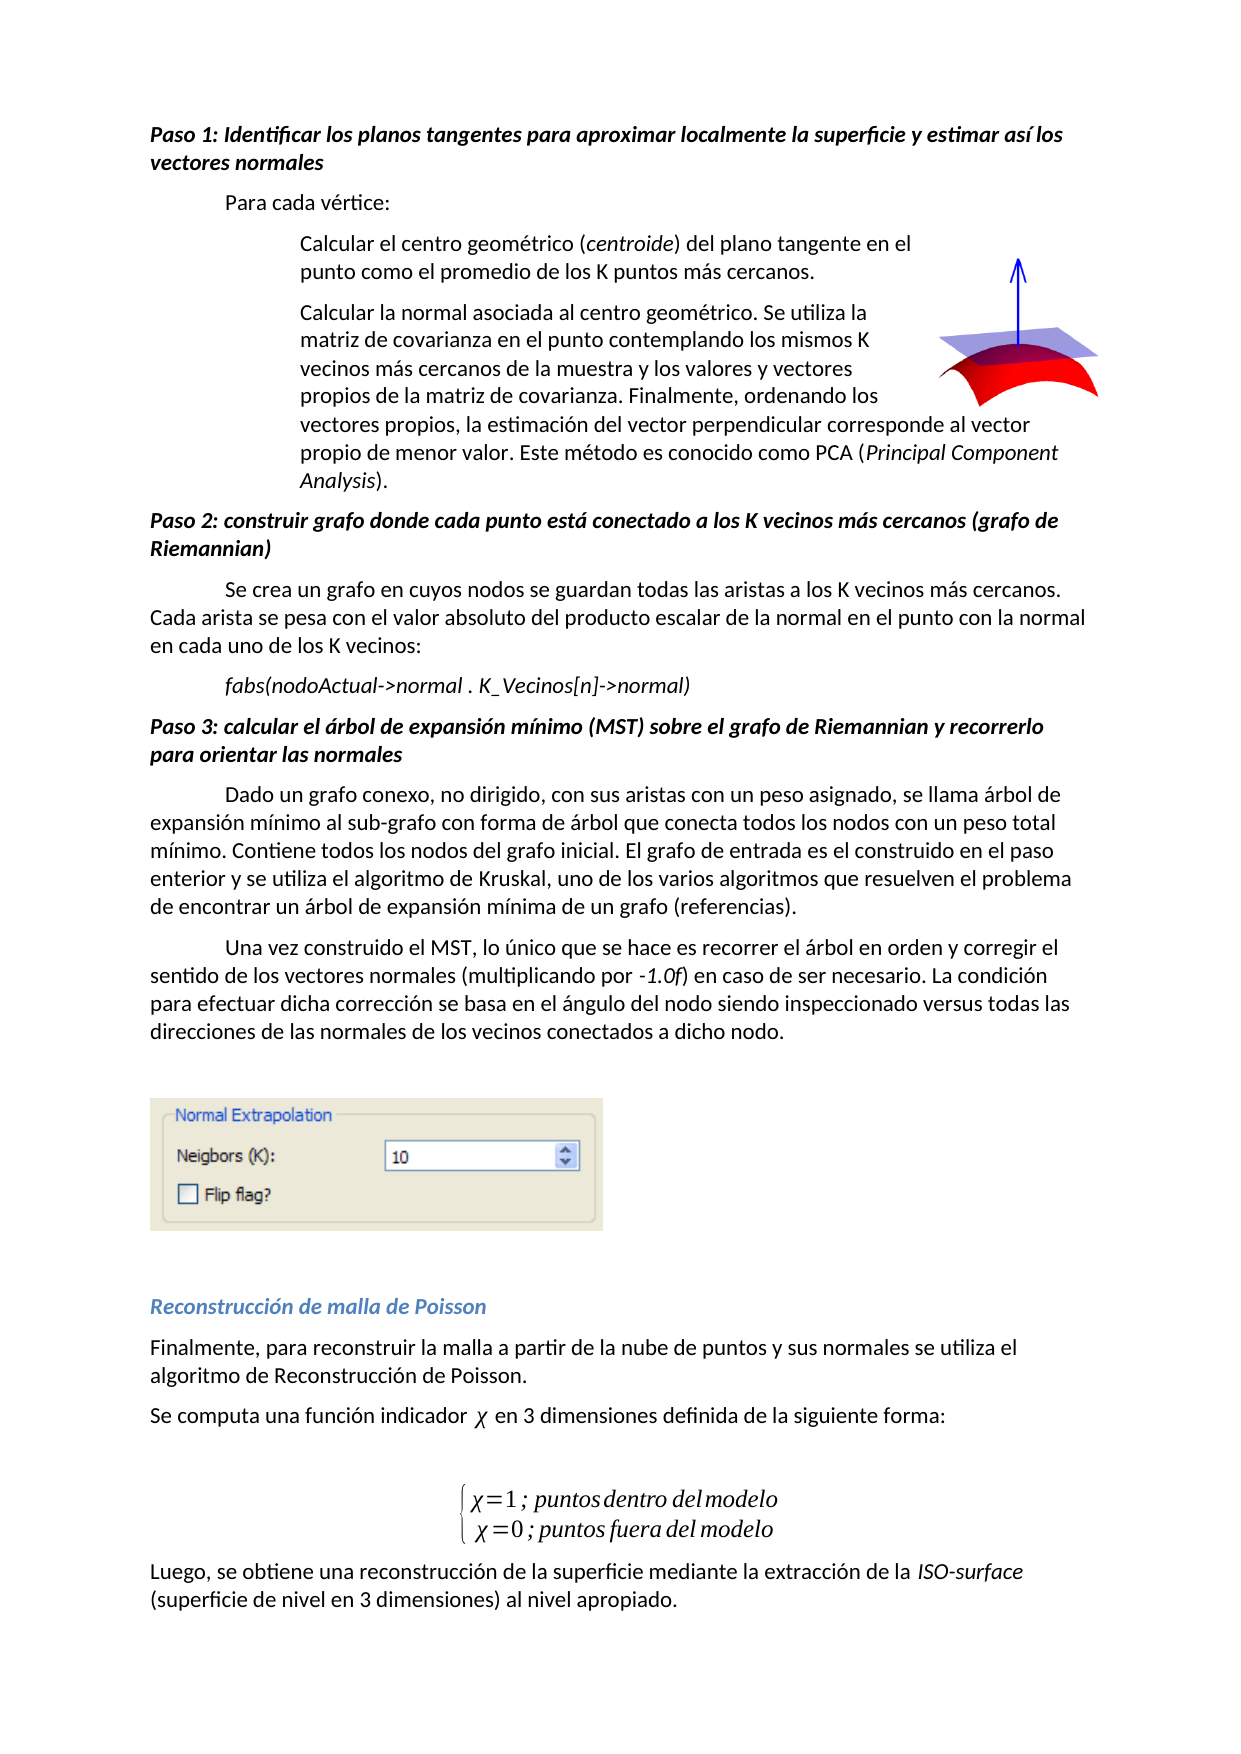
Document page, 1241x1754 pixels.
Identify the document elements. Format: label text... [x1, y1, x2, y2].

picture [938, 232, 1100, 407]
text Calcular la normal asociada al centro geométrico. Se utiliza la matriz de covarianza en el punto contemplando los mismos K vecinos más cercanos de la muestra y los valores y vectores propios de la matriz de covarianza. Finalmente, ordenando los vectores propios, la estimación del vector perpendicular corresponde al vector propio de menor valor. Este método es conocido como PCA (Principal Component Analysis). [300, 298, 1090, 494]
subtitle Reconstrucción de malla de Poisson [150, 1292, 1090, 1320]
text Calcular el centro geométrico (centroide) del plano tangente en el punto como el promedio de los K puntos más cercanos. [300, 229, 1090, 285]
text Finalmente, para reconstruir la malla a partir de la nube de puntos y sus normales se utiliza el algoritmo de Reconstrucción de Poisson. [150, 1333, 1090, 1389]
text Luego, se obtiene una reconstrucción de la superficie mediante la extracción de la ISO-surface (superficie de nivel en 3 dimensiones) al nivel apropiado. [150, 1557, 1090, 1613]
text Paso 3: calcular el árbol de expansión mínimo (MST) sobre el grafo de Riemannian y recorrerlo para orientar las normales [150, 712, 1090, 768]
text Para cada vértice: [150, 188, 1090, 217]
text Paso 2: construir grafo donde cada punto está conectado a los K vecinos más cercanos (grafo de Riemannian) [150, 506, 1090, 562]
text Una vez construido el MST, lo único que se hace es recorrer el árbol en orden y corregir el sentido de los vectores normales (multiplicando por -1.0f) en caso de ser necesario. La condición para efectuar dicha corrección se basa en el ángulo del nodo siendo inspeccionado versus todas las direcciones de las normales de los vecinos conectados a dicho nodo. [150, 933, 1090, 1045]
text Se computa una función indicador en 3 dimensiones definida de la siguiente forma: [150, 1401, 1090, 1429]
text Dado un grafo conexo, no dirigido, con sus aristas con un peso asignado, se llama árbol de expansión mínimo al sub-grafo con forma de árbol que conecta todos los nodos con un peso total mínimo. Contiene todos los nodos del grafo inicial. El grafo de entrada es el construido en el paso enterior y se utiliza el algoritmo de Kruskal, uno de los varios algoritmos que resuelven el problema de encontrar un árbol de expansión mínima de un grafo (referencias). [150, 780, 1090, 921]
text Paso 1: Identificar los planos tangentes para aproximar localmente la superficie y estimar así los vectores normales [150, 120, 1090, 176]
text Se crea un grafo en cuyos nodos se guardan todas las aristas a los K vecinos más cercanos. Cada arista se pesa con el valor absoluto del producto escalar de la normal en el punto con la normal en cada uno de los K vecinos: [150, 575, 1090, 659]
text fabs(nodoActual->normal . K_Vecinos[n]->normal) [150, 671, 1090, 699]
picture [150, 1098, 603, 1231]
